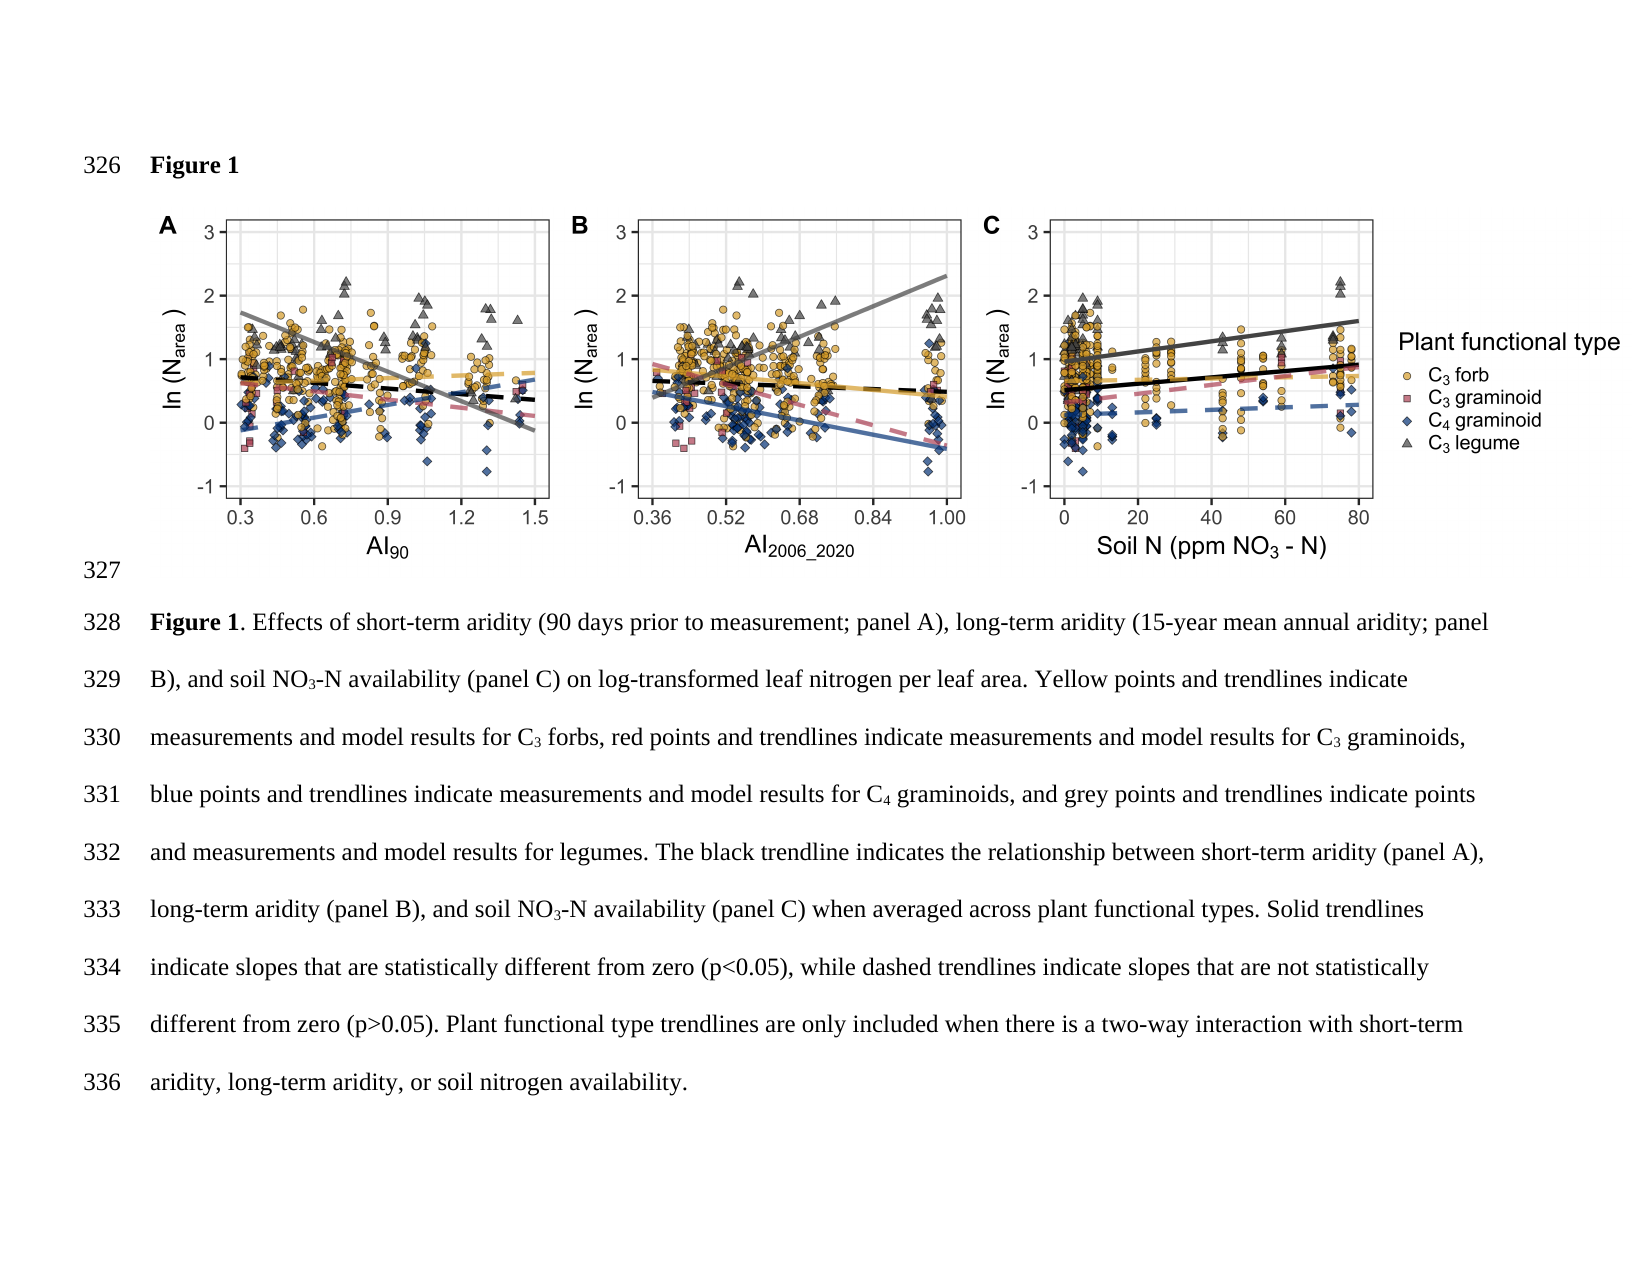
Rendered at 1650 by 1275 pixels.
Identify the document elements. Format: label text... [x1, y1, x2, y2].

text Figure 1. Effects of short-term aridity (90 days prior to measurement; panel A), long-term aridity (15-year mean annual aridity; panel B), and soil NO3-N availability (panel C) on log-transformed leaf nitrogen per leaf area. Yellow points and trendlines indicate measurements and model results for C3 forbs, red points and trendlines indicate measurements and model results for C3 graminoids, blue points and trendlines indicate measurements and model results for C4 graminoids, and grey points and trendlines indicate points and measurements and model results for legumes. The black trendline indicates the relationship between short-term aridity (panel A), long-term aridity (panel B), and soil NO3-N availability (panel C) when averaged across plant functional types. Solid trendlines indicate slopes that are statistically different from zero (p<0.05), while dashed trendlines indicate slopes that are not statistically different from zero (p>0.05). Plant functional type trendlines are only included when there is a two-way interaction with short-term aridity, long-term aridity, or soil nitrogen availability. [150, 607, 1500, 1096]
picture [150, 207, 1633, 578]
text Figure 1 [150, 150, 1500, 179]
